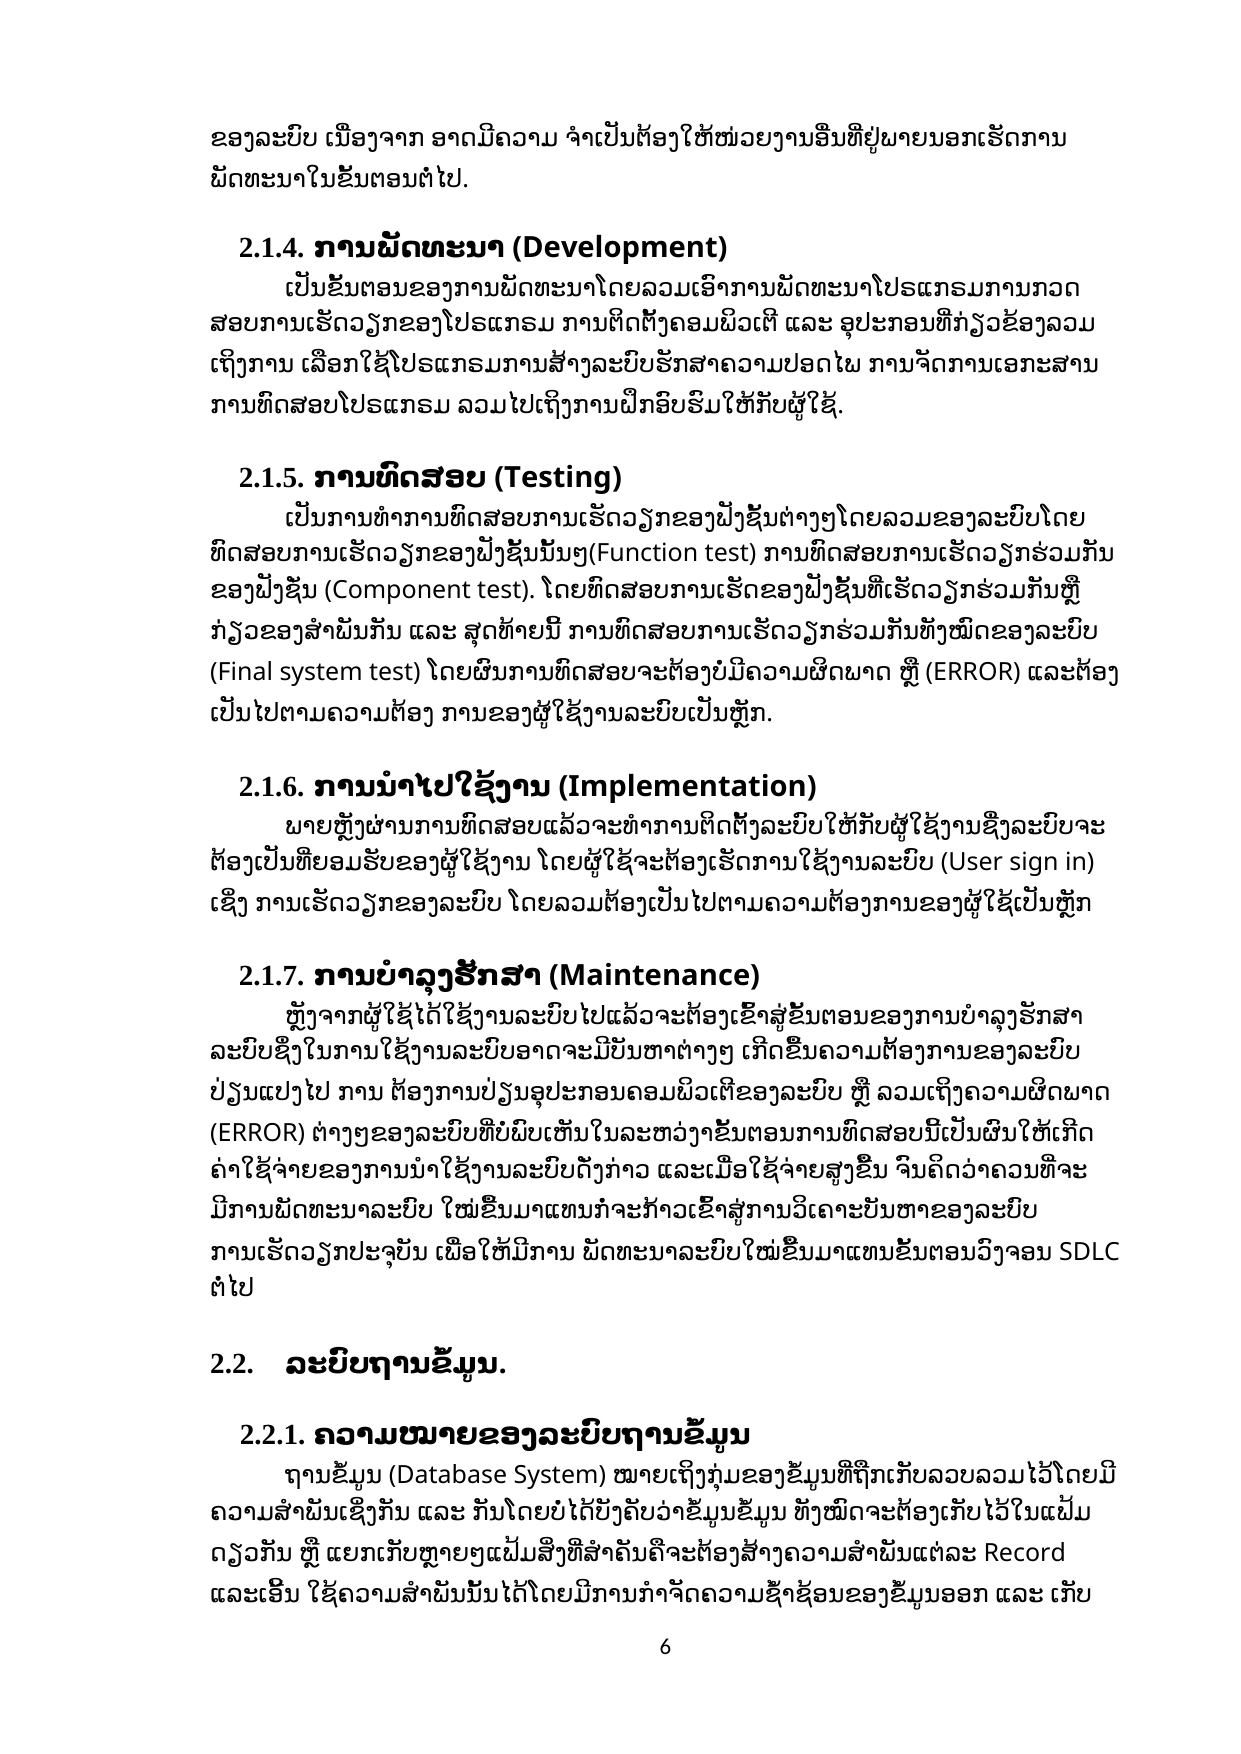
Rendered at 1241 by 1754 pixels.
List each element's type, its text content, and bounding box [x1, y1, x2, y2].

text ເປັນການທຳການທົດສອບການເຮັດວຽກຂອງຟັງຊັ້ນຕ່າງໆໂດຍລວມຂອງລະບົບໂດຍທົດສອບການເຮັດວຽກຂອງຟັງຊັ້ນນັ້ນໆ(Function test) ການທົດສອບການເຮັດວຽກຮ່ວມກັນຂອງຟັງຊັ່ນ (Component test). ໂດຍທົດສອບການເຮັດຂອງຟັງຊັ້ນທີ່ເຮັດວຽກຮ່ວມກັນຫຼືກ່ຽວຂອງສຳພັນກັນ ແລະ ສຸດທ້າຍນີ້ ການທົດສອບການເຮັດວຽກຮ່ວມກັນທັງໝົດຂອງລະບົບ (Final system test) ໂດຍຜົນການທົດສອບຈະຕ້ອງບໍ່ມີຄວາມຜິດພາດ ຫຼື (ERROR) ແລະຕ້ອງເປັນໄປຕາມຄວາມຕ້ອງ ການຂອງຜູ້ໃຊ້ງານລະບົບເປັນຫຼັກ. [210, 503, 1120, 733]
subtitle ການບຳລຸງຮັກສາ (Maintenance) [238, 954, 1120, 994]
subtitle ການພັດທະນາ (Development) [238, 226, 1120, 266]
text ຫຼັງຈາກຜູ້ໃຊ້ໄດ້ໃຊ້ງານລະບົບໄປແລ້ວຈະຕ້ອງເຂົ້າສູ່ຂັ້ນຕອນຂອງການບຳລຸງຮັກສາລະບົບຊຶ່ງໃນການໃຊ້ງານລະບົບອາດຈະມີບັນຫາຕ່າງໆ ເກີດຂື້ນຄວາມຕ້້ອງການຂອງລະບົບປ່ຽນແປງໄປ ການ ຕ້ອງການປ່ຽນອຸປະກອນຄອມພິວເຕີຂອງລະບົບ ຫຼື ລວມເຖິງຄວາມຜິດພາດ (ERROR) ຕ່າງໆຂອງລະບົບທີ່ບໍ່ພົບເຫັນໃນລະຫວ່ງາຂັ້ນຕອນການທົດສອບນີ້ເປັນຜົນໃຫ້ເກີດຄ່າໃຊ້ຈ່າຍຂອງການນຳໃຊ້ງານລະບົບດັ່ງກ່າວ ແລະເມື່ອໃຊ້ຈ່າຍສູງຂື້ນ ຈົນຄິດວ່າຄວນທີ່ຈະມີການພັດທະນາລະບົບ ໃໝ່ຂື້ນມາແທນກໍ່ຈະກ້າວເຂົ້າສູ່ການວິເຄາະບັນຫາຂອງລະບົບການເຮັດວຽກປະຈຸບັນ ເພື່ອໃຫ້ມີການ ພັດທະນາລະບົບໃໝ່ຂື້ນມາແທນຂັ້ນຕອນວົງຈອນ SDLC ຕໍ່ໄປ [210, 1001, 1120, 1303]
subtitle ລະບົບຖານຂໍ້ມູນ. [210, 1342, 1120, 1382]
subtitle ການນຳໄປໃຊ້ງານ (Implementation) [238, 765, 1120, 805]
text ເປັນຂັ້ນຕອນຂອງການພັດທະນາໂດຍລວມເອົາການພັດທະນາໂປຣແກຣມການກວດສອບການເຮັດວຽກຂອງໂປຣແກຣມ ການຕິດຕັ້ງຄອມພິວເຕີ ແລະ ອຸປະກອນທີ່ກ່ຽວຂ້ອງລວມ ເຖິງການ ເລືອກໃຊ້ໂປຣແກຣມການສ້າງລະບົບຮັກສາຄວາມປອດໄພ ການຈັດການເອກະສານການທົດສອບໂປຣແກຣມ ລວມໄປເຖິງການຝຶກອົບຮົມໃຫ້ກັບຜູ້ໃຊ້. [210, 273, 1120, 424]
subtitle ຄວາມໝາຍຂອງລະບົບຖານຂໍ້ມູນ [239, 1417, 1120, 1451]
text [210, 1456, 1120, 1613]
text ພາຍຫຼັງຜ່ານການທົດສອບແລ້ວຈະທຳການຕິດຕັ້ງລະບົບໃຫ້ກັບຜູ້ໃຊ້ງານຊື່ງລະບົບຈະຕ້ອງເປັນທີ່ຍອມຮັບຂອງຜູ້ໃຊ້ງານ ໂດຍຜູ້ໃຊ້ຈະຕ້ອງເຮັດການໃຊ້ງານລະບົບ (User sign in) ເຊິ່ງ ການເຮັດວຽກຂອງລະບົບ ໂດຍລວມຕ້ອງເປັນໄປຕາມຄວາມຕ້ອງການຂອງຜູ້ໃຊ້ເປັນຫຼັກ [210, 811, 1120, 922]
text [210, 120, 1120, 194]
subtitle ການທົດສອບ (Testing) [238, 457, 1120, 496]
